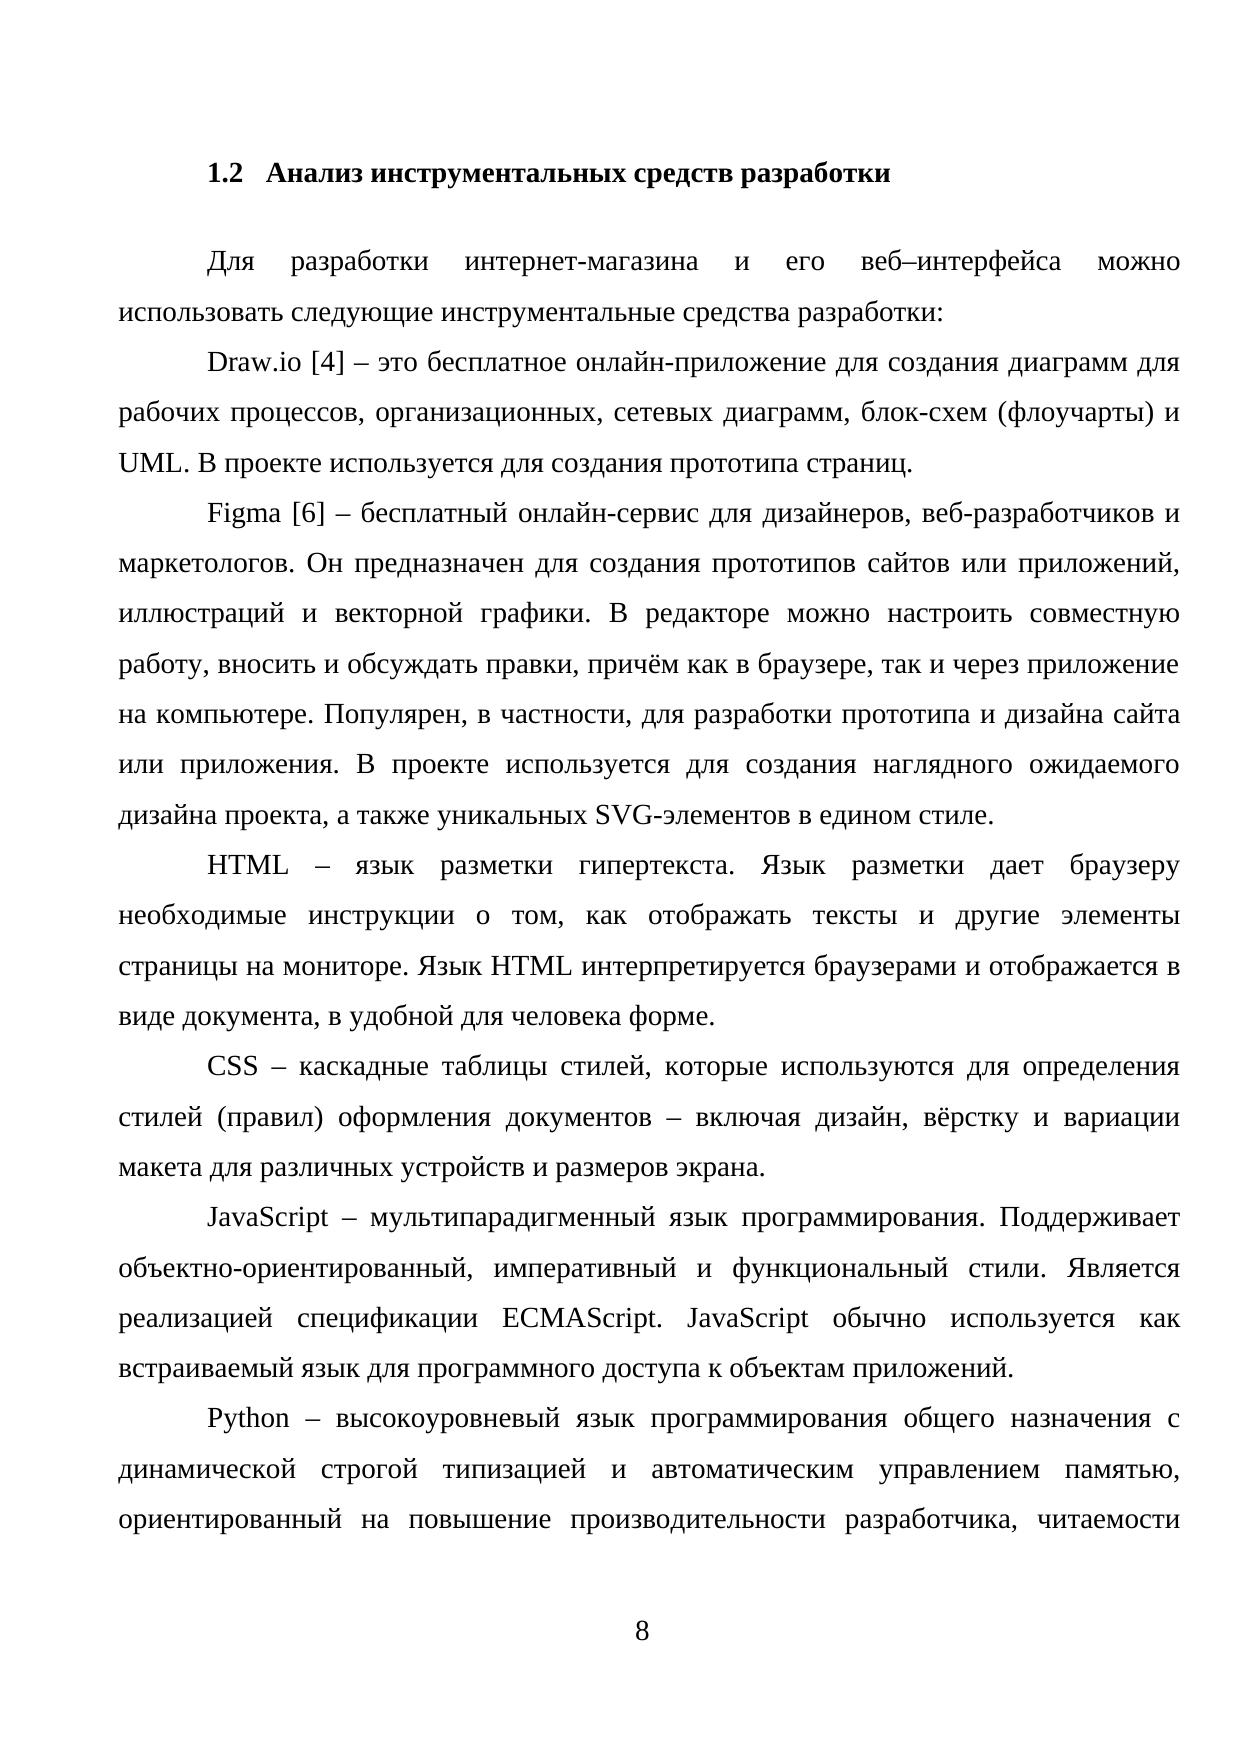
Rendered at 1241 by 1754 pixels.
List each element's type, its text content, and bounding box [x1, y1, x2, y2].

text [118, 1401, 1181, 1535]
text Figma [6] – бесплатный онлайн-сервис для дизайнеров, веб-разработчиков и маркетологов. Он предназначен для создания прототипов сайтов или приложений, иллюстраций и векторной графики. В редакторе можно настроить совместную работу, вносить и обсуждать правки, причём как в браузере, так и через приложение на компьютере. Популярен, в частности, для разработки прототипа и дизайна сайта или приложения. В проекте используется для создания наглядного ожидаемого дизайна проекта, а также уникальных SVG-элементов в едином стиле. [118, 495, 1181, 830]
text Для разработки интернет-магазина и его веб–интерфейса можно использовать следующие инструментальные средства разработки: [118, 243, 1181, 327]
text Draw.io [4] – это бесплатное онлайн-приложение для создания диаграмм для рабочих процессов, организационных, сетевых диаграмм, блок-схем (флоучарты) и UML. В проекте используется для создания прототипа страниц. [118, 344, 1181, 478]
text JavaScript – мультипарадигменный язык программирования. Поддерживает объектно-ориентированный, императивный и функциональный стили. Является реализацией спецификации ECMAScript. JavaScript обычно используется как встраиваемый язык для программного доступа к объектам приложений. [118, 1199, 1181, 1384]
list Анализ инструментальных средств разработки [118, 156, 1181, 189]
text HTML – язык разметки гипертекста. Язык разметки дает браузеру необходимые инструкции о том, как отображать тексты и другие элементы страницы на мониторе. Язык HTML интерпретируется браузерами и отображается в виде документа, в удобной для человека форме. [118, 847, 1181, 1032]
text CSS – каскадные таблицы стилей, которые используются для определения стилей (правил) оформления документов – включая дизайн, вёрстку и вариации макета для различных устройств и размеров экрана. [118, 1048, 1181, 1183]
